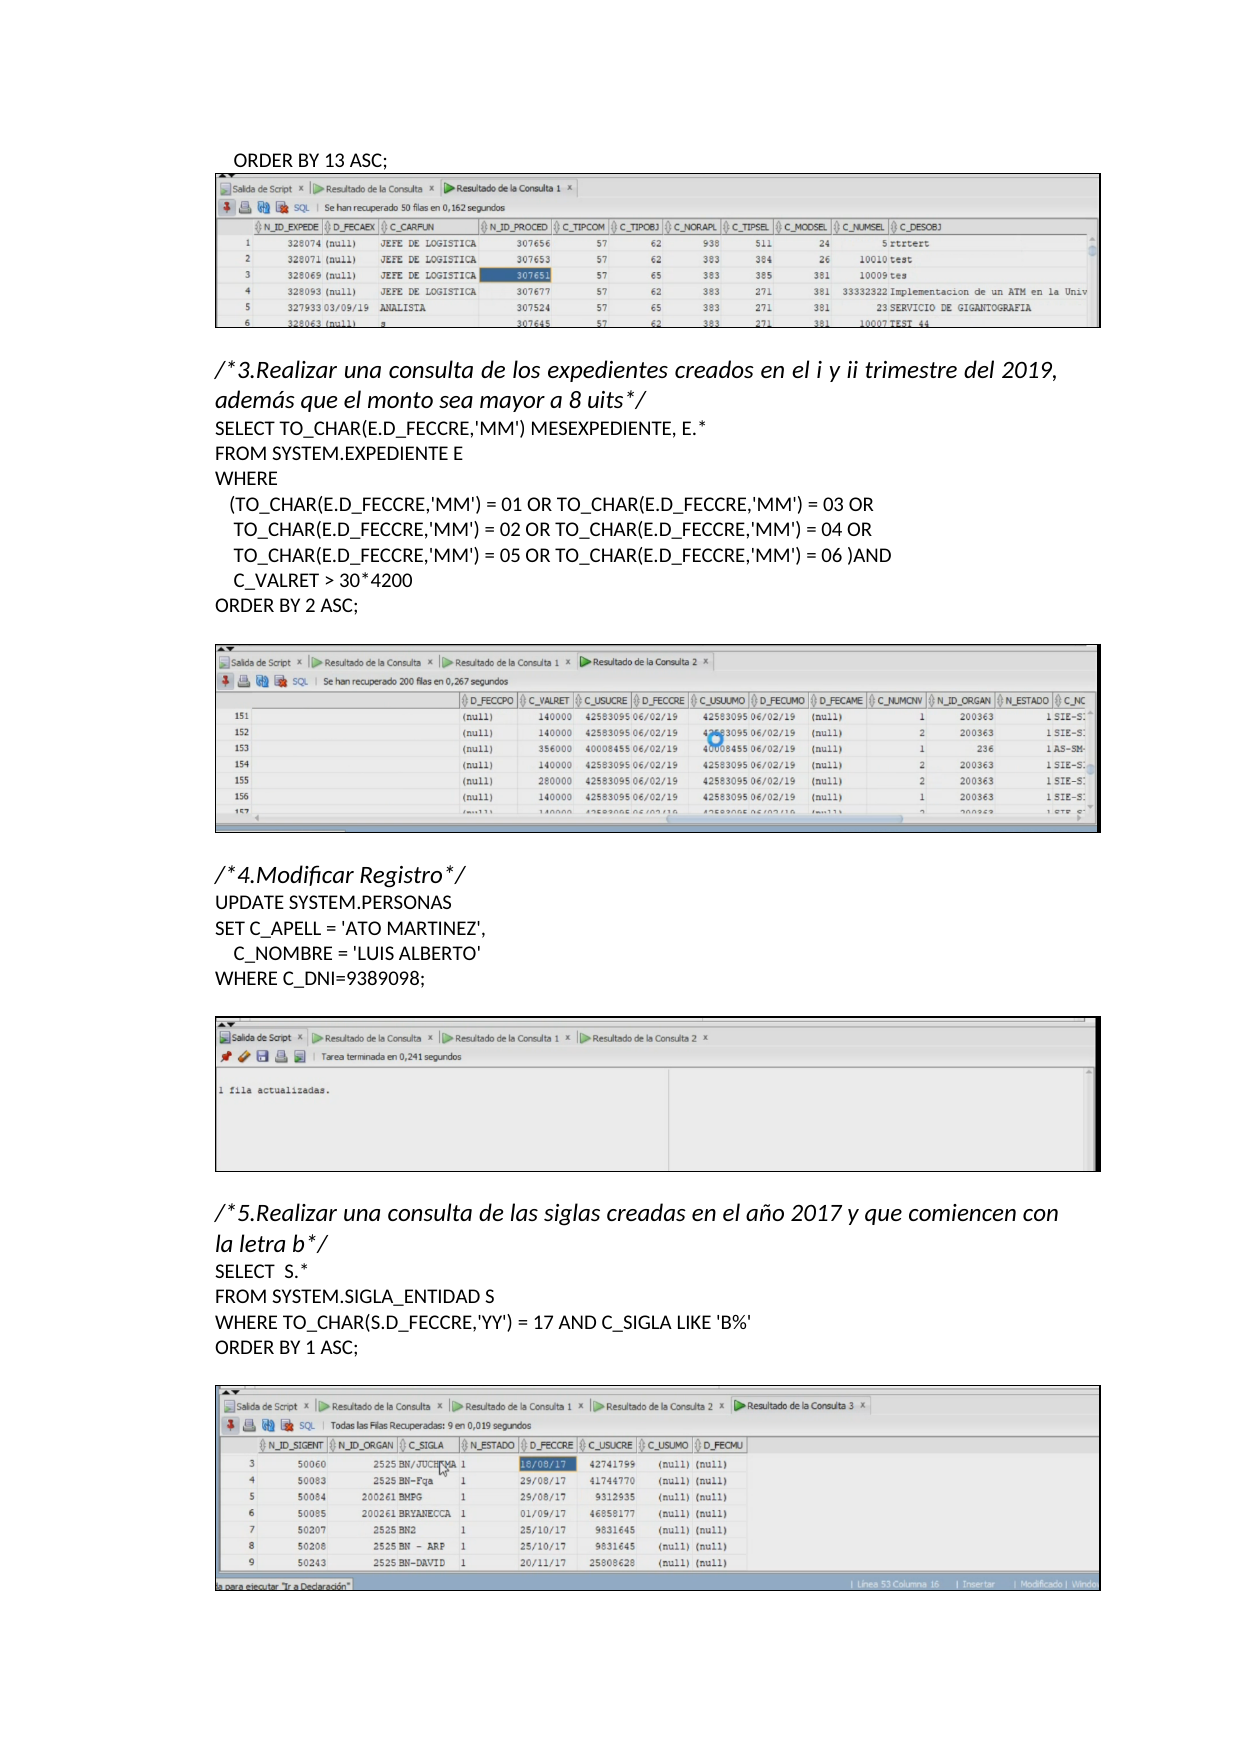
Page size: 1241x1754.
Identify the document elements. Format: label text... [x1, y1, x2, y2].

picture [216, 174, 1099, 327]
list WHERE [215, 466, 1063, 491]
list FROM SYSTEM.EXPEDIENTE E [215, 440, 1063, 466]
picture [216, 645, 1099, 832]
text /*5.Realizar una consulta de las siglas creadas en el año 2017 y que comiencen con la letra b*/ [215, 1197, 1063, 1258]
picture [216, 1018, 1099, 1171]
text /*4.Modificar Registro*/ [215, 859, 1063, 889]
list FROM SYSTEM.SIGLA_ENTIDAD S [215, 1284, 1063, 1309]
list WHERE TO_CHAR(S.D_FECCRE,'YY') = 17 AND C_SIGLA LIKE 'B%' [215, 1309, 1063, 1334]
list ORDER BY 2 ASC; [215, 593, 1063, 618]
list ORDER BY 1 ASC; [215, 1334, 1063, 1360]
list C_NOMBRE = 'LUIS ALBERTO' [215, 940, 1063, 966]
list C_VALRET > 30*4200 [215, 567, 1063, 593]
list SELECT S.* [215, 1258, 1063, 1284]
list WHERE C_DNI=9389098; [215, 966, 1063, 991]
list /*3.Realizar una consulta de los expedientes creados en el i y ii trimestre del 2019, además que el monto sea mayor a 8 uits*/ [215, 354, 1063, 415]
list TO_CHAR(E.D_FECCRE,'MM') = 02 OR TO_CHAR(E.D_FECCRE,'MM') = 04 OR [215, 516, 1063, 542]
list (TO_CHAR(E.D_FECCRE,'MM') = 01 OR TO_CHAR(E.D_FECCRE,'MM') = 03 OR [215, 491, 1063, 516]
list UPDATE SYSTEM.PERSONAS [215, 889, 1063, 915]
list SELECT TO_CHAR(E.D_FECCRE,'MM') MESEXPEDIENTE, E.* [215, 415, 1063, 440]
list TO_CHAR(E.D_FECCRE,'MM') = 05 OR TO_CHAR(E.D_FECCRE,'MM') = 06 )AND [215, 542, 1063, 567]
list SET C_APELL = 'ATO MARTINEZ', [215, 915, 1063, 940]
picture [216, 1386, 1099, 1590]
list ORDER BY 13 ASC; [215, 148, 1063, 173]
